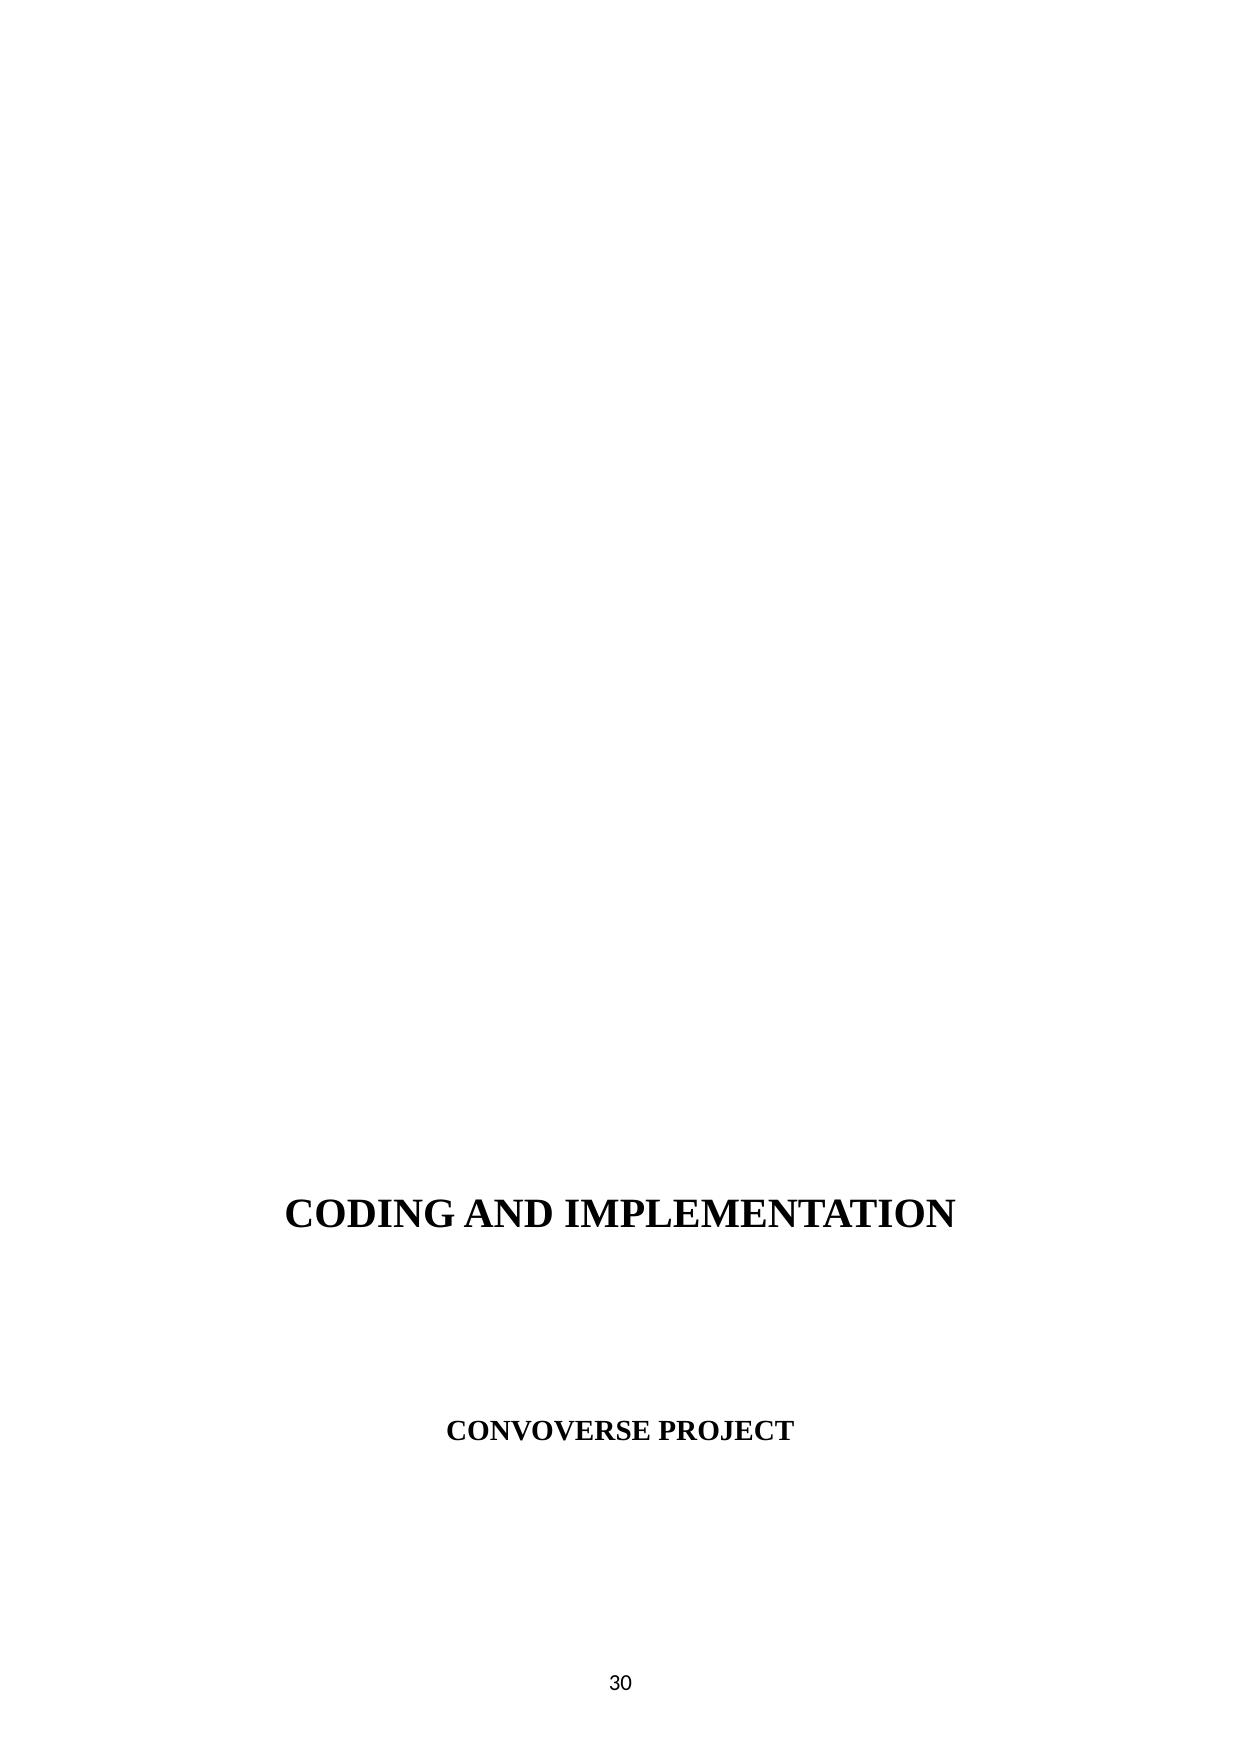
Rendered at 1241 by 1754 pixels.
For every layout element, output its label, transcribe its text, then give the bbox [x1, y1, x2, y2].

text CODING AND IMPLEMENTATION [150, 1188, 1090, 1236]
text CONVOVERSE PROJECT [150, 1413, 1090, 1447]
